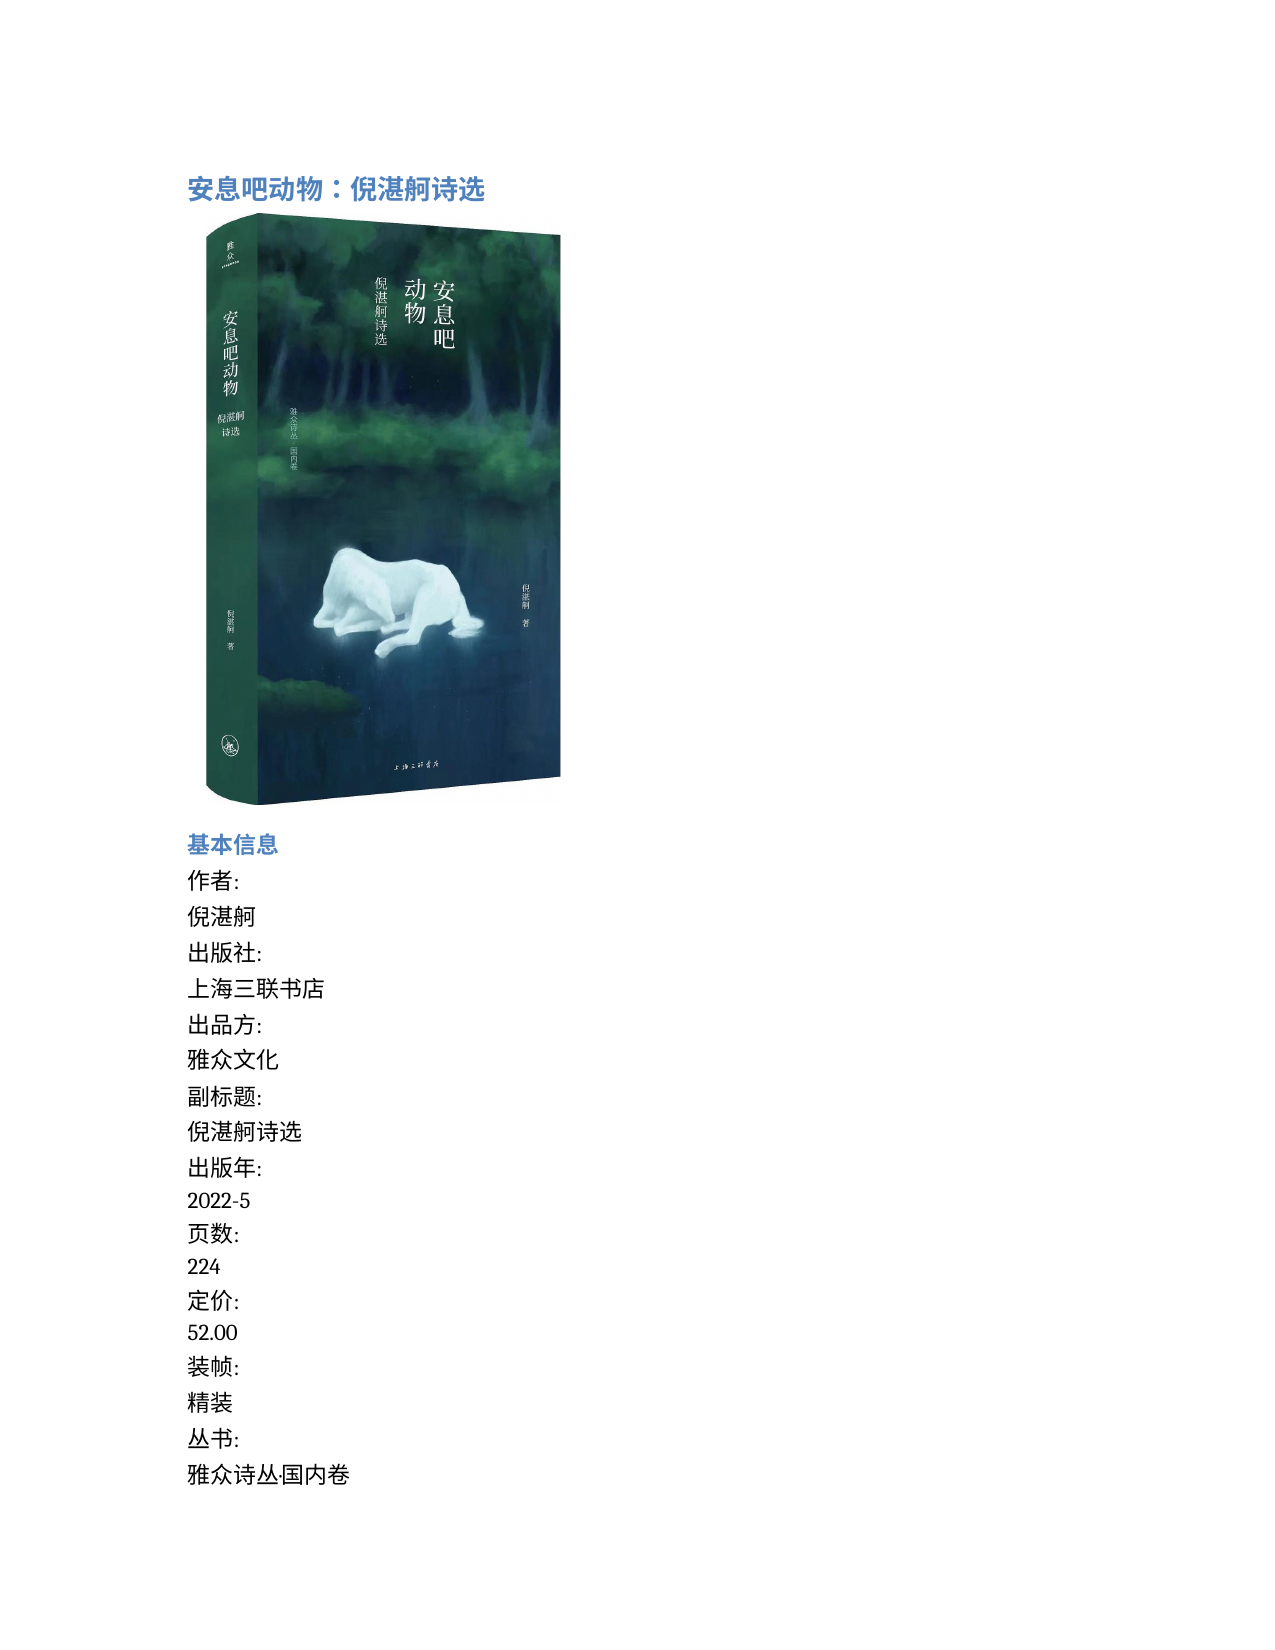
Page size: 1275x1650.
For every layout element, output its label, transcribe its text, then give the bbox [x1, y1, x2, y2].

subtitle 安息吧动物：倪湛舸诗选 [187, 171, 1087, 208]
subtitle 基本信息 [187, 829, 1087, 860]
picture [206, 213, 561, 805]
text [187, 865, 1087, 1490]
